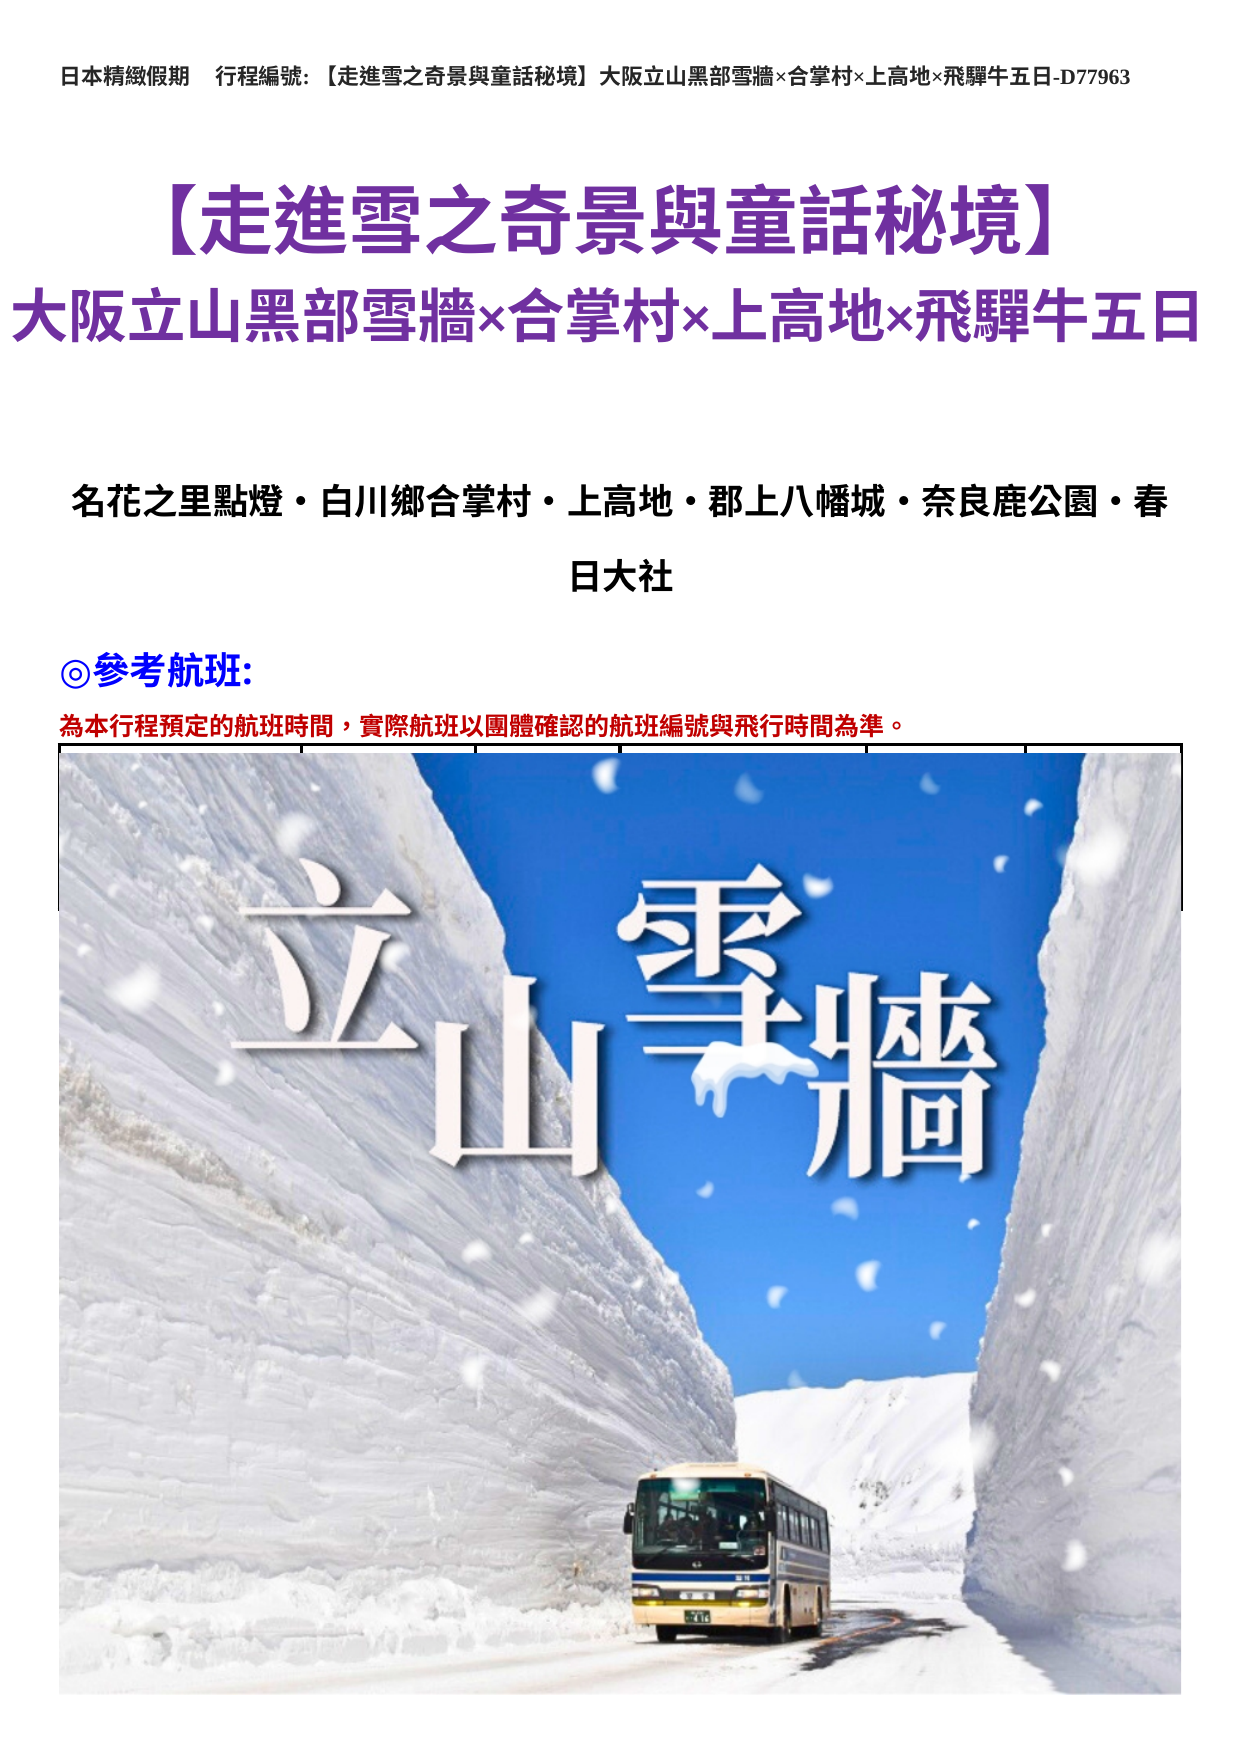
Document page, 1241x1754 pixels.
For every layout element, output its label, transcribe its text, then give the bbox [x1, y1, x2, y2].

picture [59, 753, 1182, 1695]
text ◎參考航班: 為本行程預定的航班時間，實際航班以團體確認的航班編號與飛行時間為準。 [59, 630, 1181, 743]
table_header [61, 746, 300, 753]
text 名花之里點燈‧白川鄉合掌村‧上高地‧郡上八幡城‧奈良鹿公園‧春日大社 [59, 462, 1181, 612]
